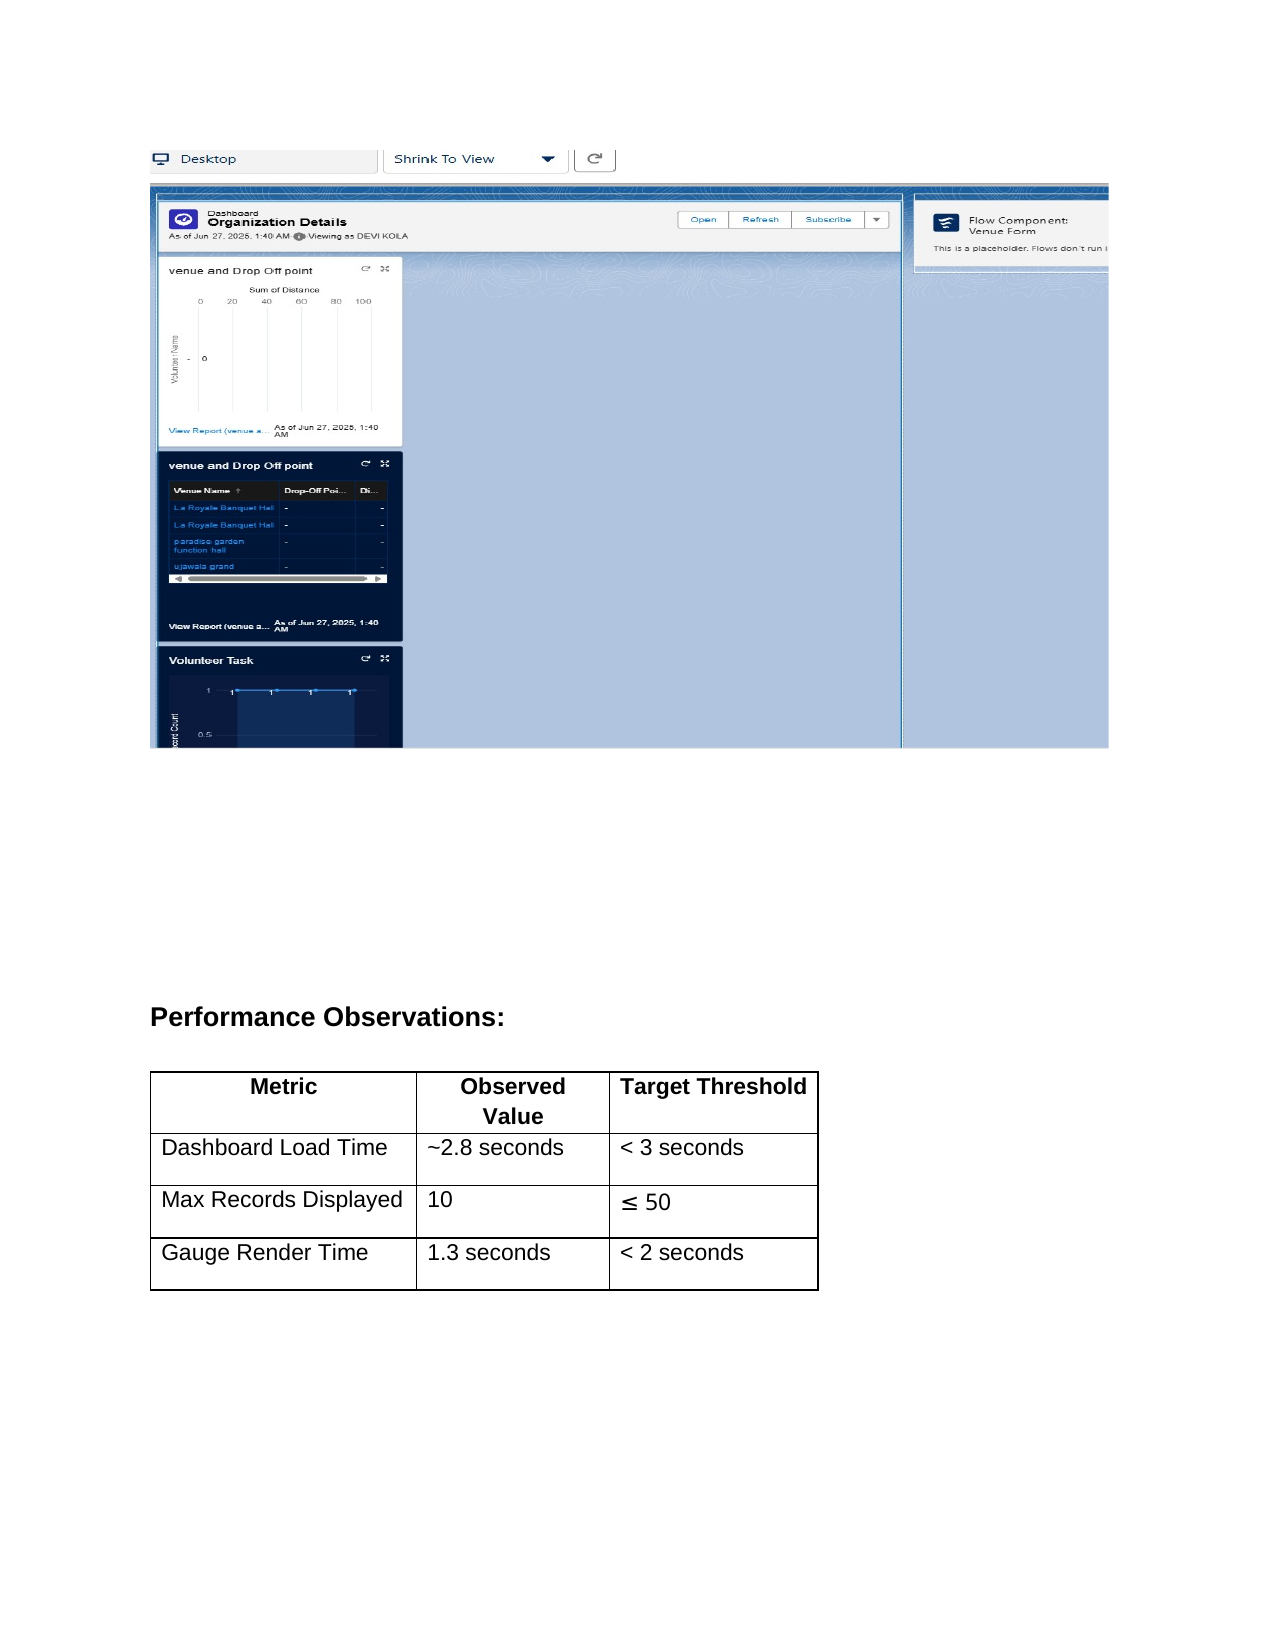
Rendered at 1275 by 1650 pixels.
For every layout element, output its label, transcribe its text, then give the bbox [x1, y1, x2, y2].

table_cell ~2.8 seconds [417, 1134, 609, 1185]
table_header Metric [151, 1073, 416, 1133]
subtitle Performance Observations: [150, 1001, 1125, 1032]
table_cell Max Records Displayed [151, 1186, 416, 1237]
table_cell < 2 seconds [610, 1239, 817, 1289]
table_cell Gauge Render Time [151, 1239, 416, 1289]
table_cell 1.3 seconds [417, 1239, 609, 1289]
table_cell Dashboard Load Time [151, 1134, 416, 1185]
table_cell 10 [417, 1186, 609, 1237]
table_header Observed Value [417, 1073, 609, 1133]
table_cell ≤ 50 [610, 1186, 817, 1237]
table_header Target Threshold [610, 1073, 817, 1133]
picture [150, 150, 1109, 749]
table_cell < 3 seconds [610, 1134, 817, 1185]
